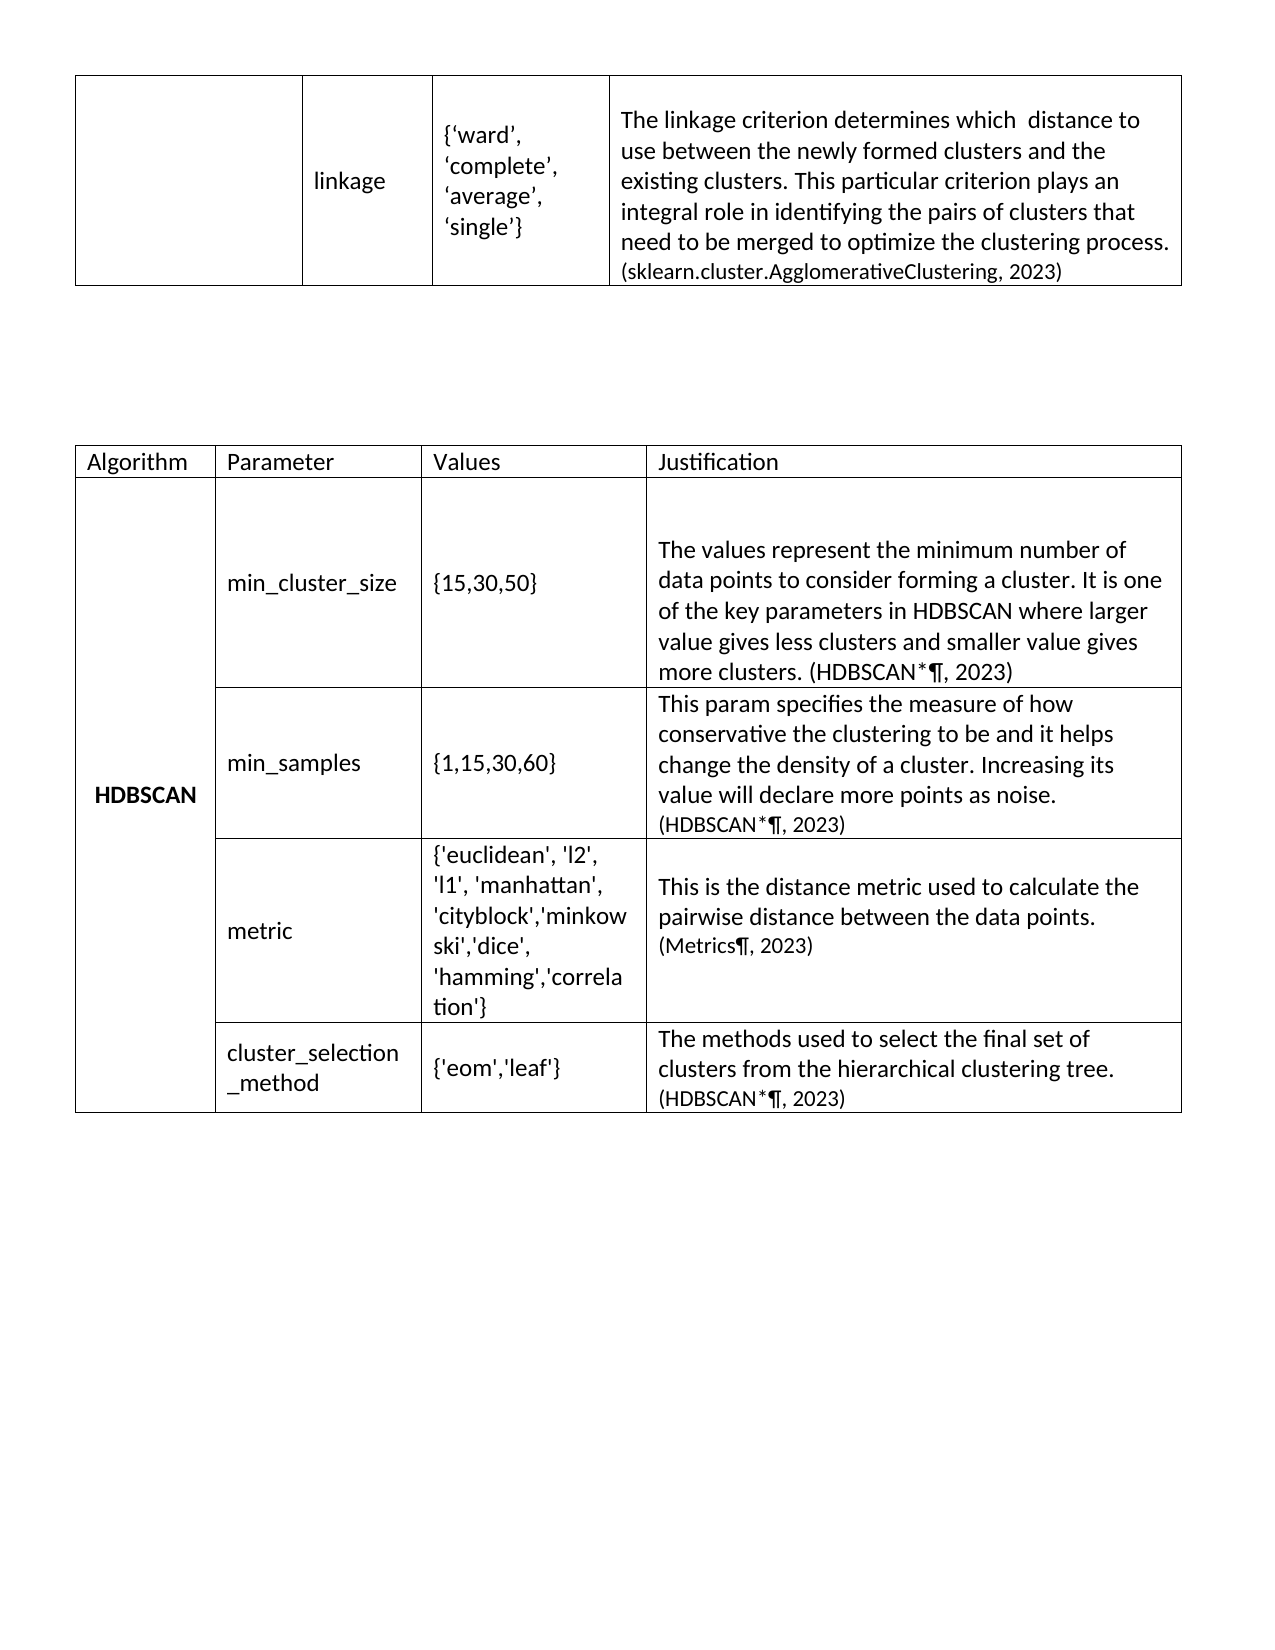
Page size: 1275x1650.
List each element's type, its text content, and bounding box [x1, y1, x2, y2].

table_cell The linkage criterion determines which distance to use between the newly formed clusters and the existing clusters. This particular criterion plays an integral role in identifying the pairs of clusters that need to be merged to optimize the clustering process. [610, 76, 1181, 285]
table_cell The methods used to select the final set of clusters from the hierarchical clustering tree. [647, 1023, 1181, 1112]
table_cell cluster_selection_method [216, 1023, 421, 1112]
table_cell This is the distance metric used to calculate the pairwise distance between the data points. [647, 839, 1181, 1022]
table_cell HDBSCAN [76, 478, 215, 1112]
table_cell {1,15,30,60} [422, 688, 646, 838]
table_cell This param specifies the measure of how conservative the clustering to be and it helps change the density of a cluster. Increasing its value will declare more points as noise. [647, 688, 1181, 838]
table_header Parameter [216, 446, 421, 477]
table_cell {‘ward’, ‘complete’, ‘average’, ‘single’} [433, 76, 609, 285]
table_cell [76, 76, 302, 285]
table_cell The values represent the minimum number of data points to consider forming a cluster. It is one of the key parameters in HDBSCAN where larger value gives less clusters and smaller value gives more clusters. [647, 478, 1181, 687]
table_cell {'euclidean', 'l2', 'l1', 'manhattan', 'cityblock','minkowski','dice', 'hamming','correlation'} [422, 839, 646, 1022]
table_cell linkage [303, 76, 432, 285]
table_cell metric [216, 839, 421, 1022]
table_cell min_cluster_size [216, 478, 421, 687]
table_cell min_samples [216, 688, 421, 838]
table_header Algorithm [76, 446, 215, 477]
table_header Justification [647, 446, 1181, 477]
table_header Values [422, 446, 646, 477]
table_cell {15,30,50} [422, 478, 646, 687]
table_cell {'eom','leaf'} [422, 1023, 646, 1112]
